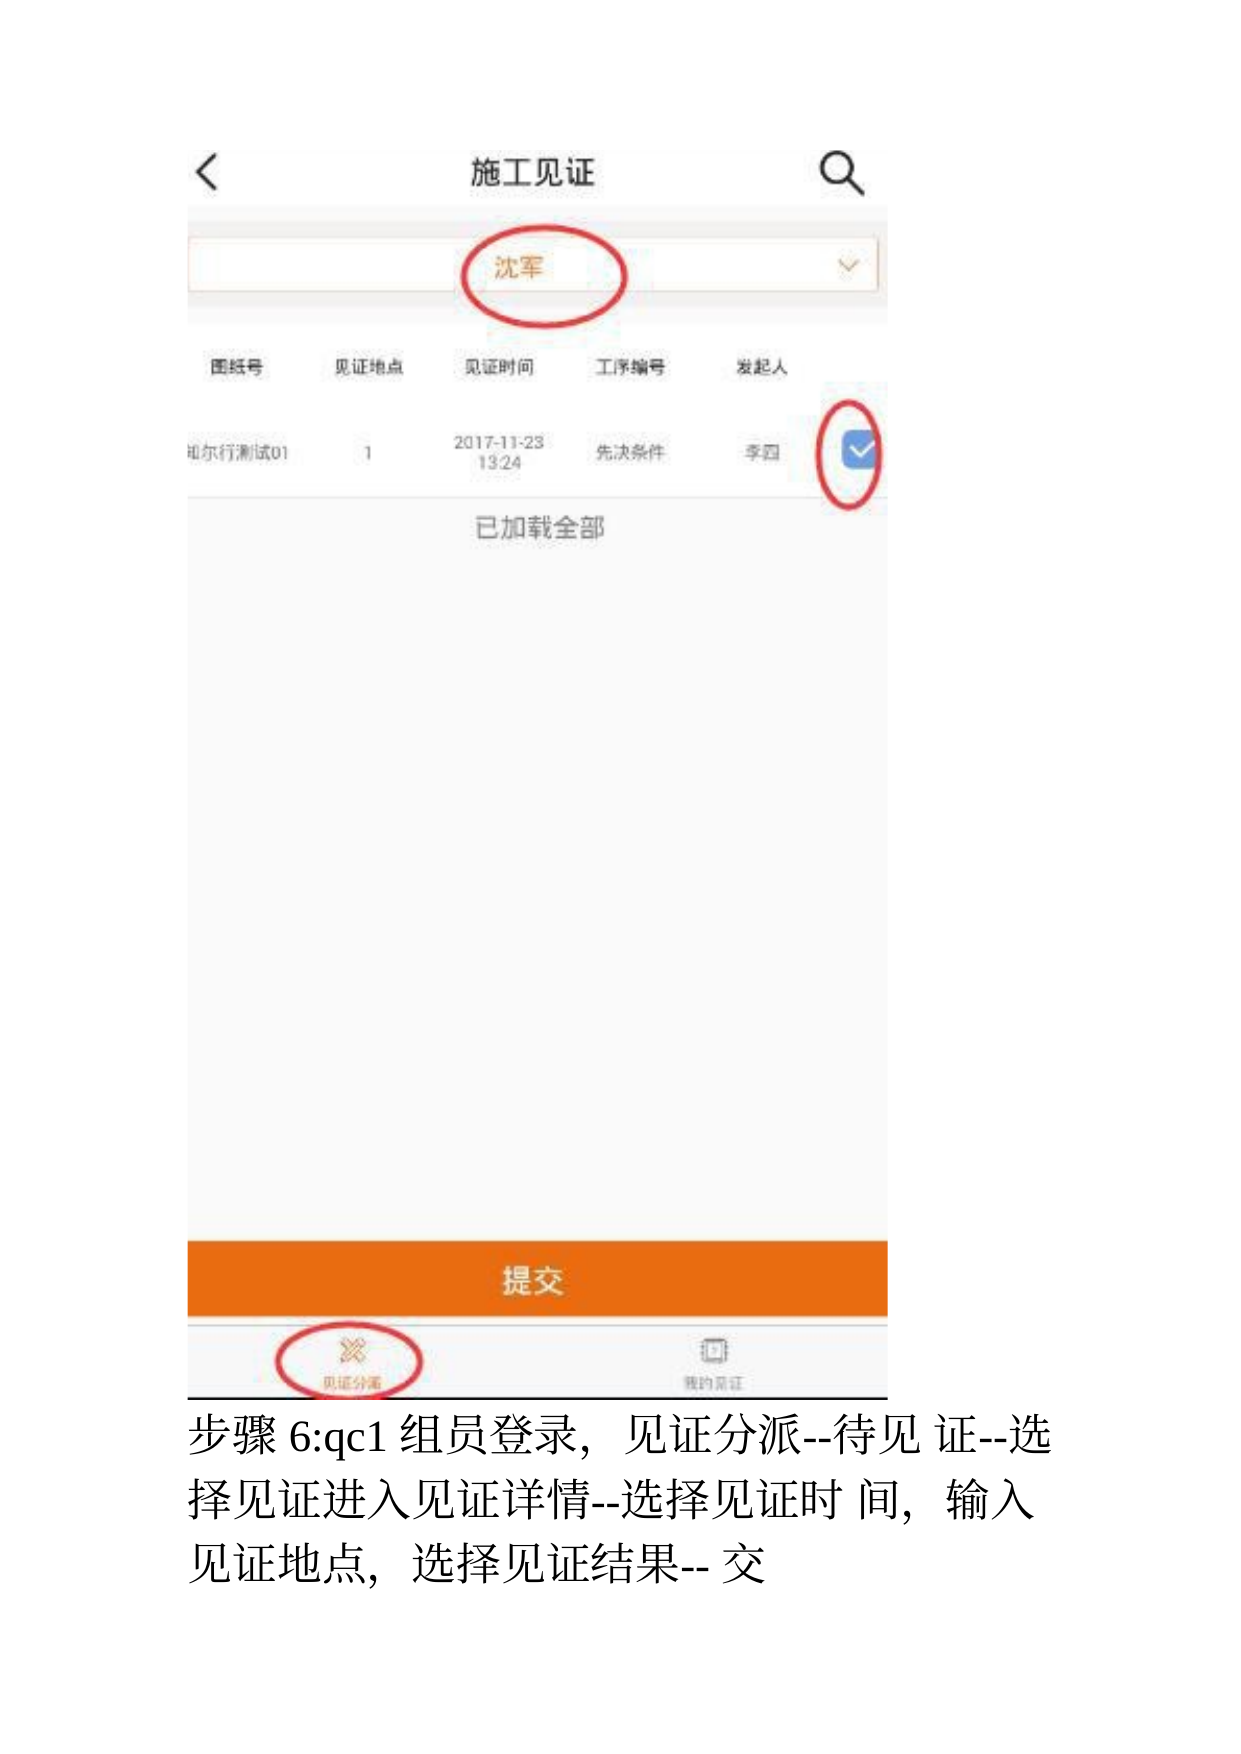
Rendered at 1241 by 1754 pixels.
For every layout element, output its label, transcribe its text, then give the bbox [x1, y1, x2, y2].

text 步骤 6:qc1 组员登录，见证分派--待见 证--选择见证进入见证详情--选择见证时 间，输入见证地点，选择见证结果-- 交 [187, 1400, 1053, 1593]
picture [187, 150, 888, 1400]
